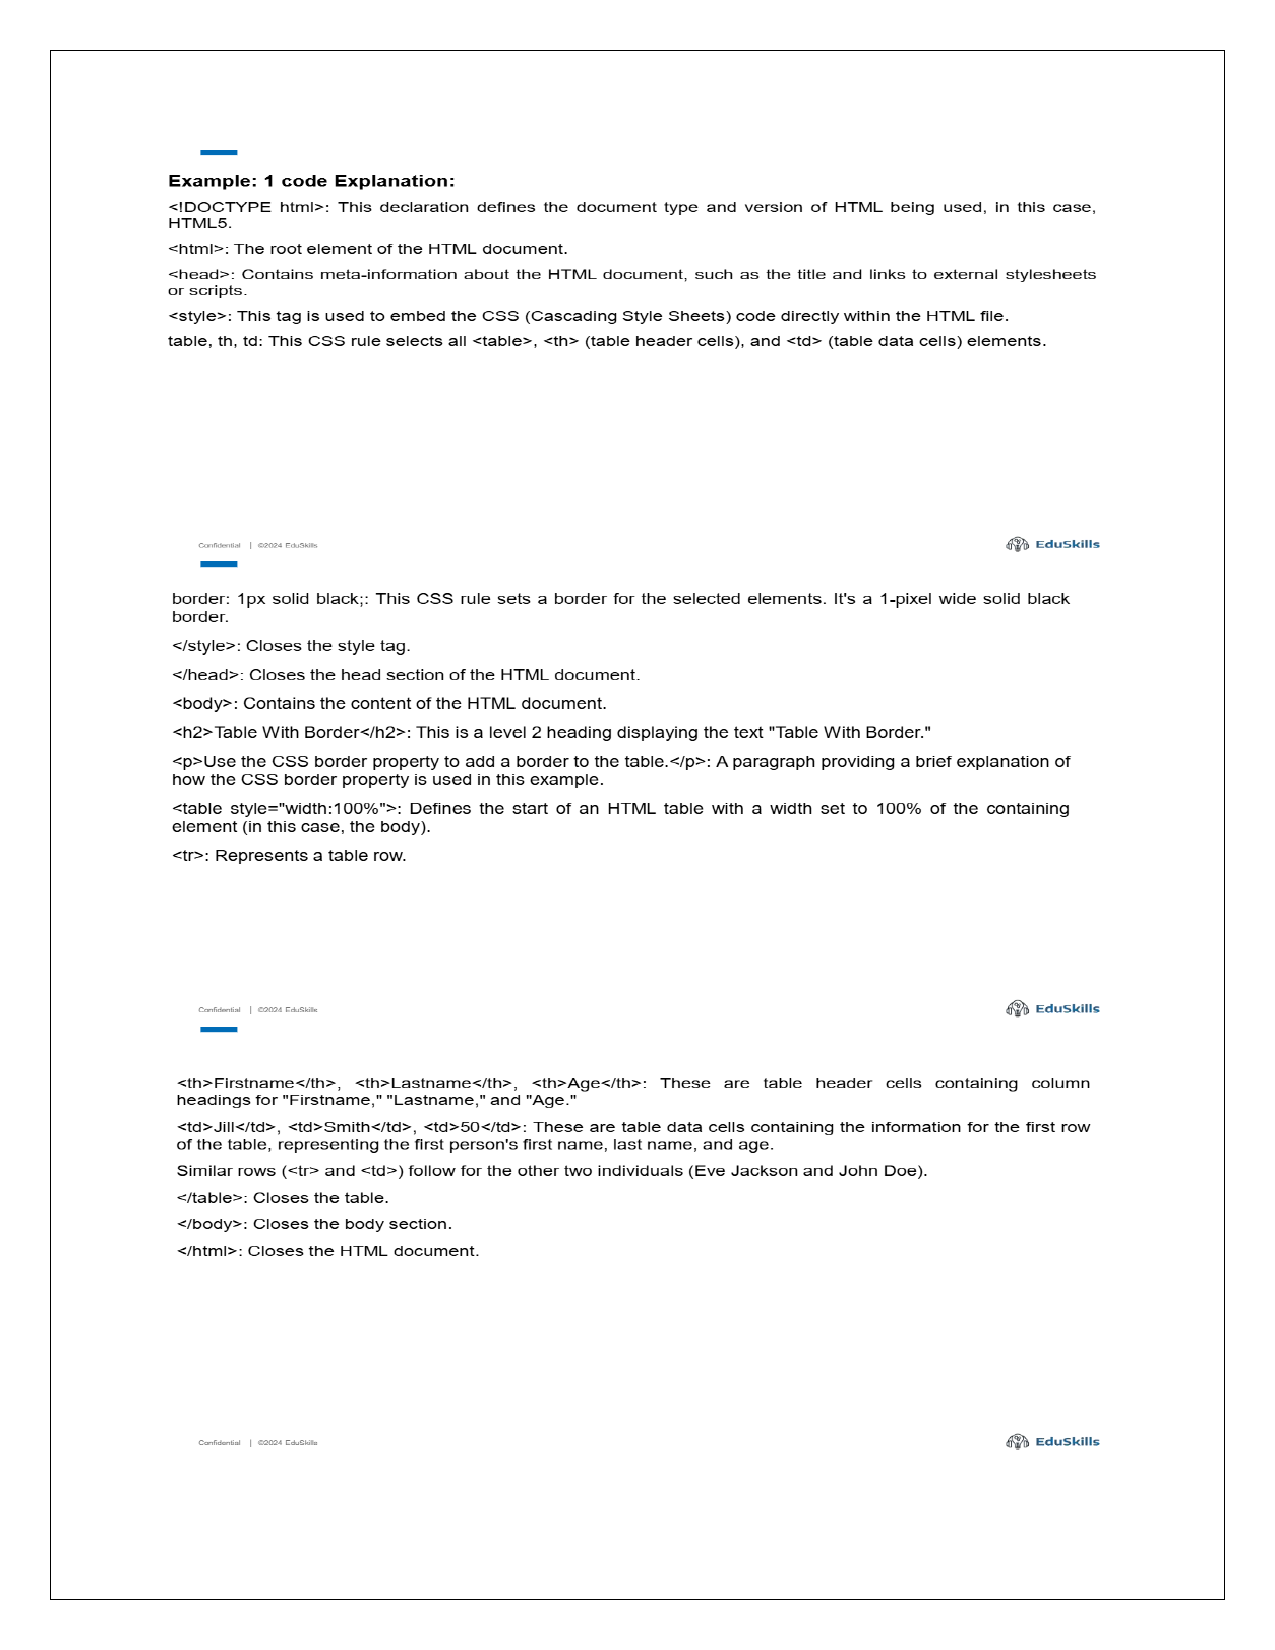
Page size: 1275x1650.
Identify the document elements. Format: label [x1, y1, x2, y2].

picture [150, 561, 1126, 1023]
picture [150, 1027, 1126, 1455]
picture [150, 150, 1126, 557]
